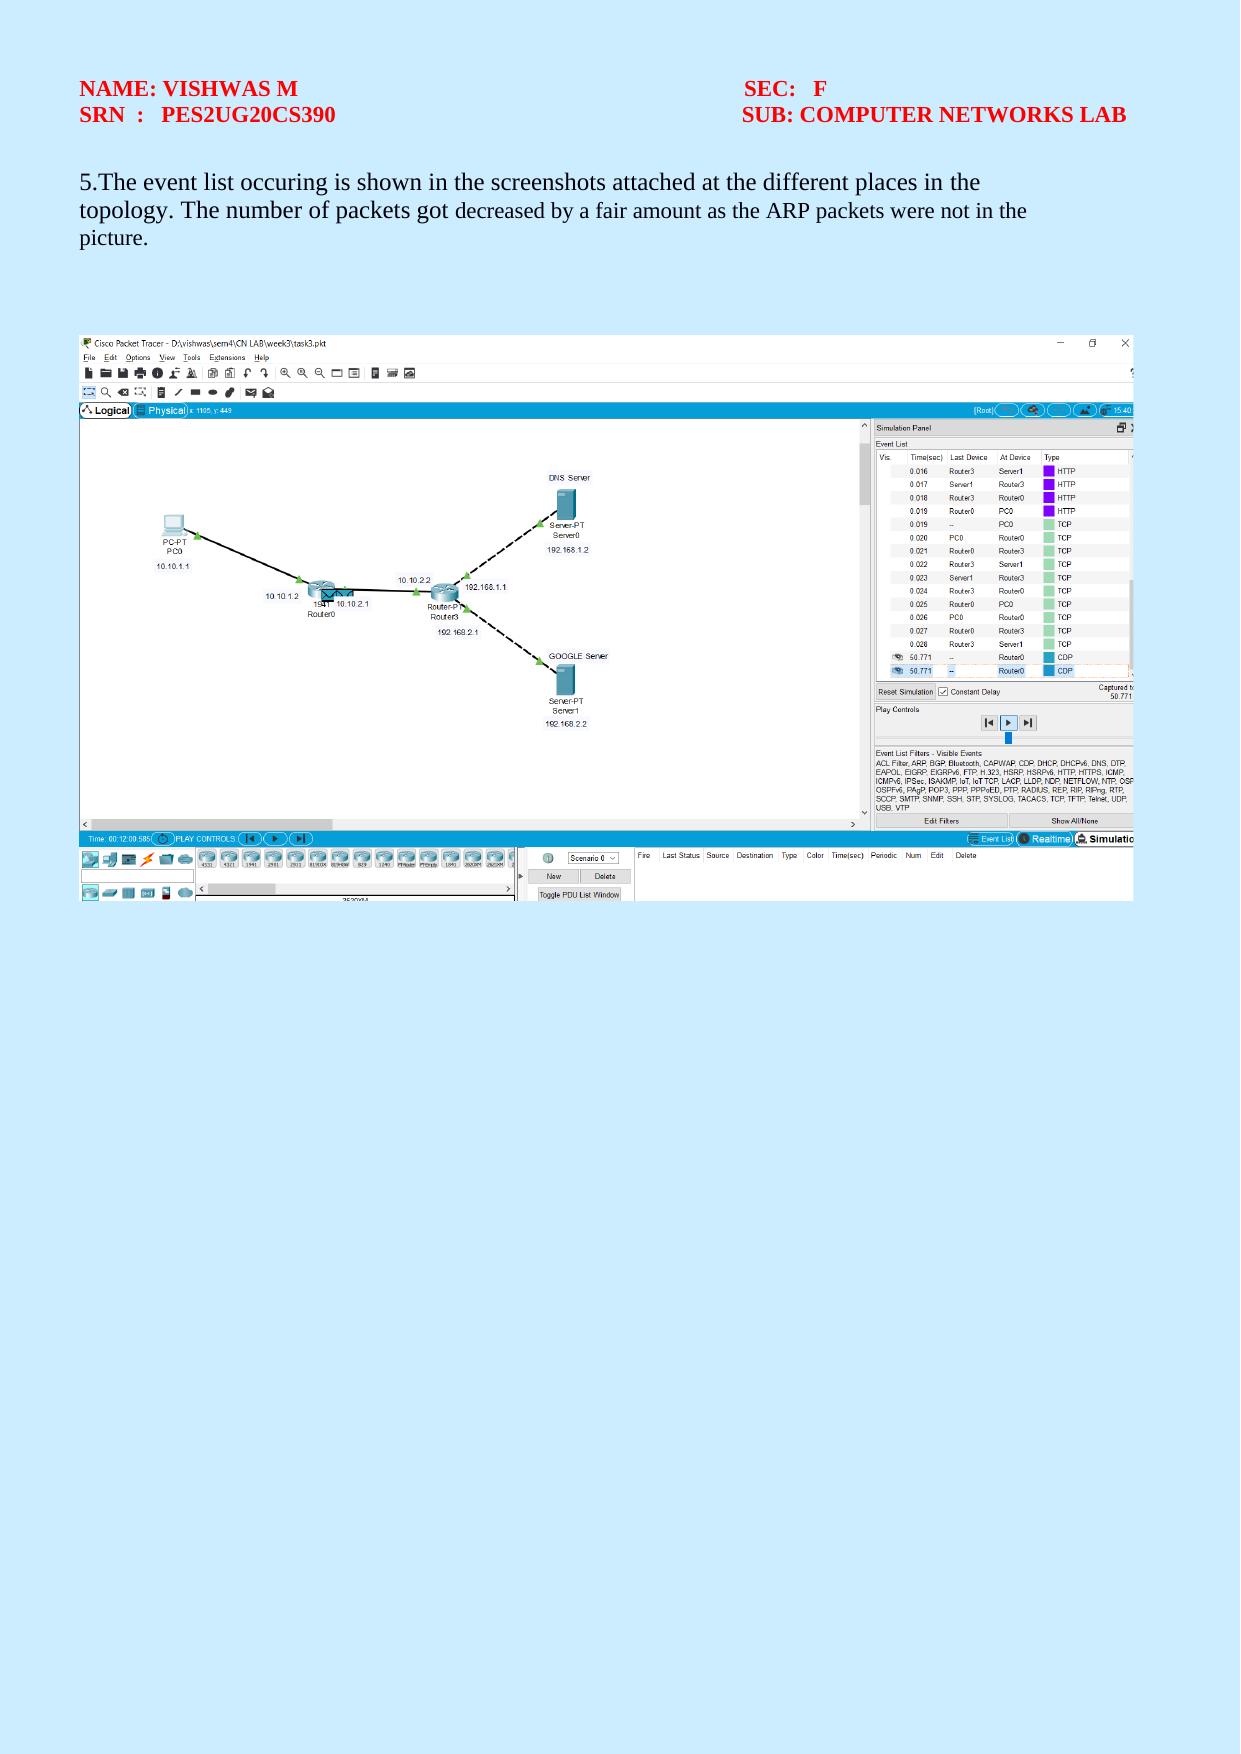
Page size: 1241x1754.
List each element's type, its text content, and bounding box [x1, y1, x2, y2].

picture [1029, 406, 1037, 414]
picture [79, 335, 1134, 901]
picture [1040, 838, 1051, 842]
picture [1019, 834, 1029, 843]
text 5.The event list occuring is shown in the screenshots attached at the different places in the topology. The number of packets got decreased by a fair amount as the ARP packets were not in the picture. [79, 167, 1044, 251]
